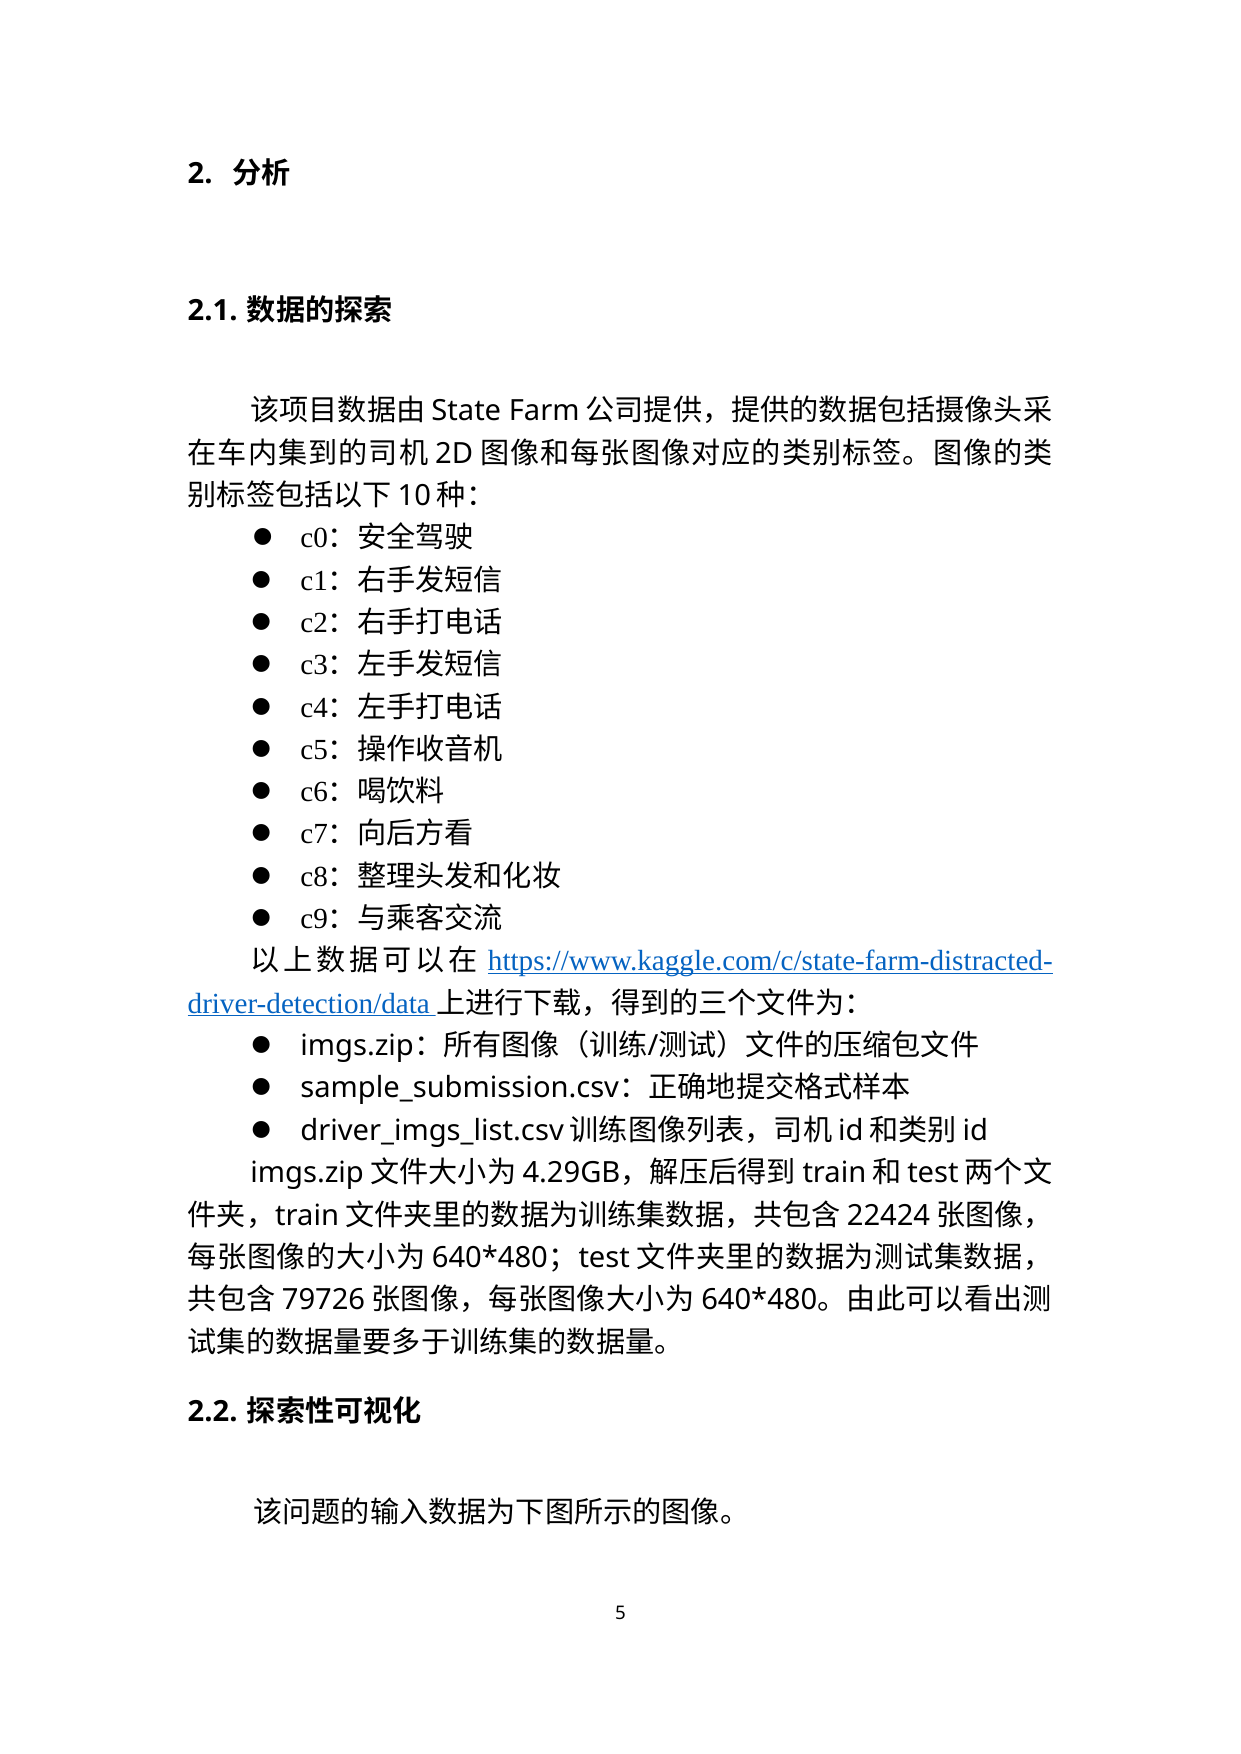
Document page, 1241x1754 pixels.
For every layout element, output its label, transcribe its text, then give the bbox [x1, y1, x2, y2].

list c3：左手发短信 [250, 641, 1053, 683]
list c0：安全驾驶 [252, 514, 1053, 556]
text imgs.zip文件大小为4.29GB，解压后得到train和test两个文件夹，train文件夹里的数据为训练集数据，共包含22424张图像，每张图像的大小为640*480；test文件夹里的数据为测试集数据，共包含79726张图像，每张图像大小为640*480。由此可以看出测试集的数据量要多于训练集的数据量。 [187, 1149, 1053, 1361]
text 该问题的输入数据为下图所示的图像。 [187, 1488, 1053, 1530]
list c2：右手打电话 [250, 599, 1053, 641]
subtitle 数据的探索 [187, 286, 1053, 329]
text 该项目数据由State Farm公司提供，提供的数据包括摄像头采在车内集到的司机2D图像和每张图像对应的类别标签。图像的类别标签包括以下10种： [187, 387, 1053, 514]
list driver_imgs_list.csv训练图像列表，司机id和类别id [250, 1106, 1053, 1149]
subtitle 探索性可视化 [187, 1388, 1053, 1430]
list c1：右手发短信 [250, 556, 1053, 599]
list c7：向后方看 [250, 810, 1053, 852]
list c5：操作收音机 [250, 726, 1053, 768]
list imgs.zip：所有图像（训练/测试）文件的压缩包文件 [250, 1022, 1053, 1064]
list c8：整理头发和化妆 [250, 852, 1053, 895]
list c6：喝饮料 [250, 768, 1053, 810]
list c9：与乘客交流 [250, 895, 1053, 937]
subtitle 分析 [187, 150, 1053, 192]
list sample_submission.csv：正确地提交格式样本 [250, 1064, 1053, 1106]
text 以上数据可以在https://www.kaggle.com/c/state-farm-distracted-driver-detection/data上进行下载，得到的三个文件为： [187, 937, 1053, 1022]
list c4：左手打电话 [250, 683, 1053, 726]
